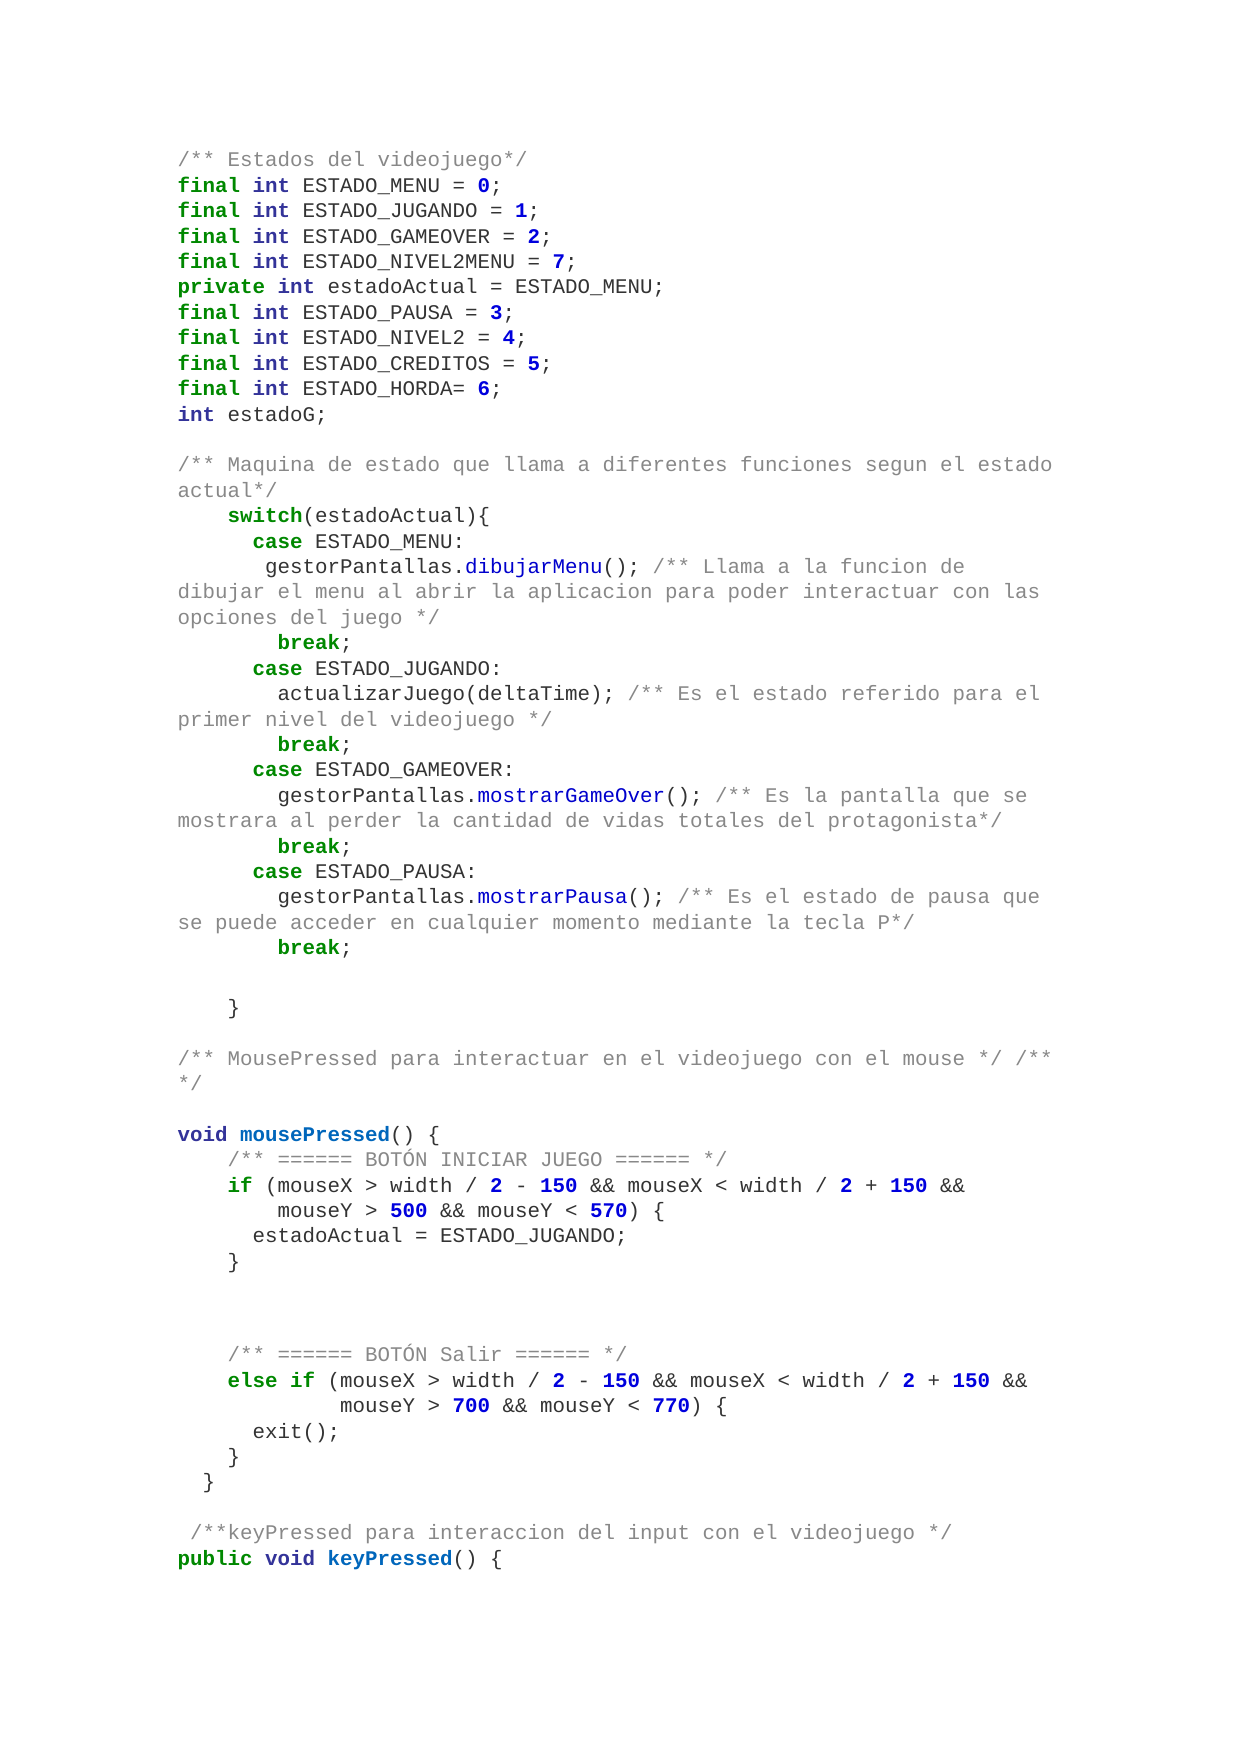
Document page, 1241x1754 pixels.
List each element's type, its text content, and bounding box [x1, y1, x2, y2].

text /** Maquina de estado que llama a diferentes funciones segun el estado actual*/ [177, 453, 1063, 503]
text } [177, 1470, 1063, 1495]
text } [177, 1444, 1063, 1470]
text /**keyPressed para interaccion del input con el videojuego */ [177, 1521, 1063, 1546]
text case ESTADO_MENU: [177, 529, 1063, 554]
text estadoActual = ESTADO_JUGANDO; [177, 1224, 1063, 1249]
text mouseY > 700 && mouseY < 770) { [177, 1393, 1063, 1419]
text final int ESTADO_GAMEOVER = 2; [177, 224, 1063, 249]
text } [177, 1249, 1063, 1274]
text final int ESTADO_MENU = 0; [177, 173, 1063, 198]
text gestorPantallas.mostrarGameOver(); /** Es la pantalla que se mostrara al perder la cantidad de vidas totales del protagonista*/ [177, 783, 1063, 834]
text actualizarJuego(deltaTime); /** Es el estado referido para el primer nivel del videojuego */ [177, 681, 1063, 732]
text case ESTADO_GAMEOVER: [177, 758, 1063, 783]
text final int ESTADO_HORDA= 6; [177, 376, 1063, 402]
text private int estadoActual = ESTADO_MENU; [177, 275, 1063, 300]
text /** ====== BOTÓN INICIAR JUEGO ====== */ [177, 1147, 1063, 1173]
text gestorPantallas.mostrarPausa(); /** Es el estado de pausa que se puede acceder en cualquier momento mediante la tecla P*/ [177, 885, 1063, 936]
text /** Estados del videojuego*/ [177, 148, 1063, 173]
text case ESTADO_JUGANDO: [177, 656, 1063, 681]
text final int ESTADO_NIVEL2MENU = 7; [177, 249, 1063, 275]
text final int ESTADO_PAUSA = 3; [177, 300, 1063, 326]
text break; [177, 631, 1063, 656]
text /** ====== BOTÓN Salir ====== */ [177, 1343, 1063, 1368]
text int estadoG; [177, 402, 1063, 427]
text final int ESTADO_JUGANDO = 1; [177, 198, 1063, 224]
text break; [177, 834, 1063, 859]
text final int ESTADO_NIVEL2 = 4; [177, 326, 1063, 351]
text /** MousePressed para interactuar en el videojuego con el mouse */ /** */ [177, 1046, 1063, 1097]
text if (mouseX > width / 2 - 150 && mouseX < width / 2 + 150 && [177, 1173, 1063, 1198]
text final int ESTADO_CREDITOS = 5; [177, 351, 1063, 376]
text mouseY > 500 && mouseY < 570) { [177, 1198, 1063, 1224]
text exit(); [177, 1419, 1063, 1444]
text gestorPantallas.dibujarMenu(); /** Llama a la funcion de dibujar el menu al abrir la aplicacion para poder interactuar con las opciones del juego */ [177, 554, 1063, 631]
text break; [177, 732, 1063, 758]
text } [177, 995, 1063, 1020]
text void mousePressed() { [177, 1122, 1063, 1147]
text switch(estadoActual){ [177, 503, 1063, 529]
text case ESTADO_PAUSA: [177, 859, 1063, 885]
text public void keyPressed() { [177, 1546, 1063, 1571]
text break; [177, 936, 1063, 961]
text else if (mouseX > width / 2 - 150 && mouseX < width / 2 + 150 && [177, 1368, 1063, 1393]
